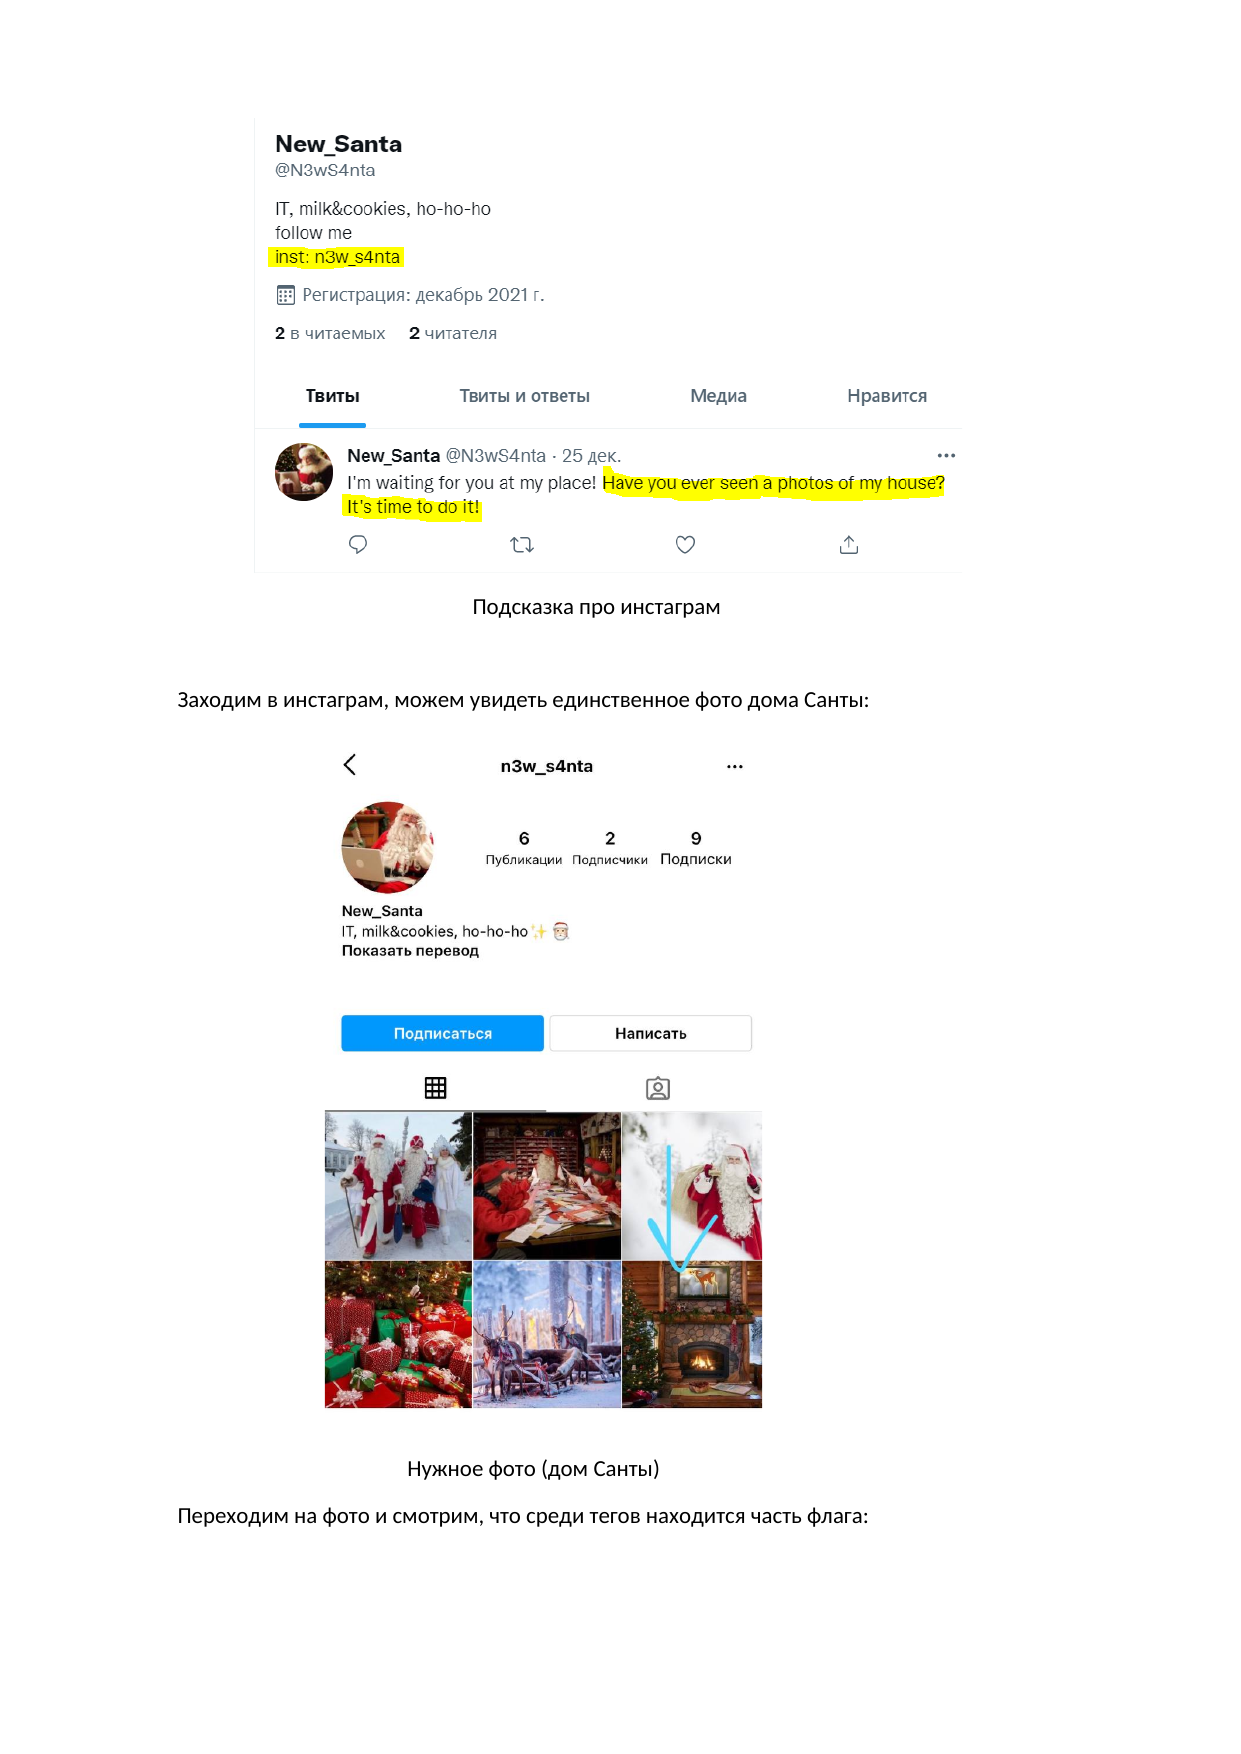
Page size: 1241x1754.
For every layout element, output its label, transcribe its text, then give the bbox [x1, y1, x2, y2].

picture [251, 118, 963, 573]
text Нужное фото (дом Санты) [251, 1454, 1152, 1482]
text Подсказка про инстаграм [398, 592, 1152, 620]
picture [324, 732, 763, 1436]
text Переходим на фото и смотрим, что среди тегов находится часть флага: [177, 1501, 1152, 1529]
text Заходим в инстаграм, можем увидеть единственное фото дома Санты: [177, 686, 1152, 714]
